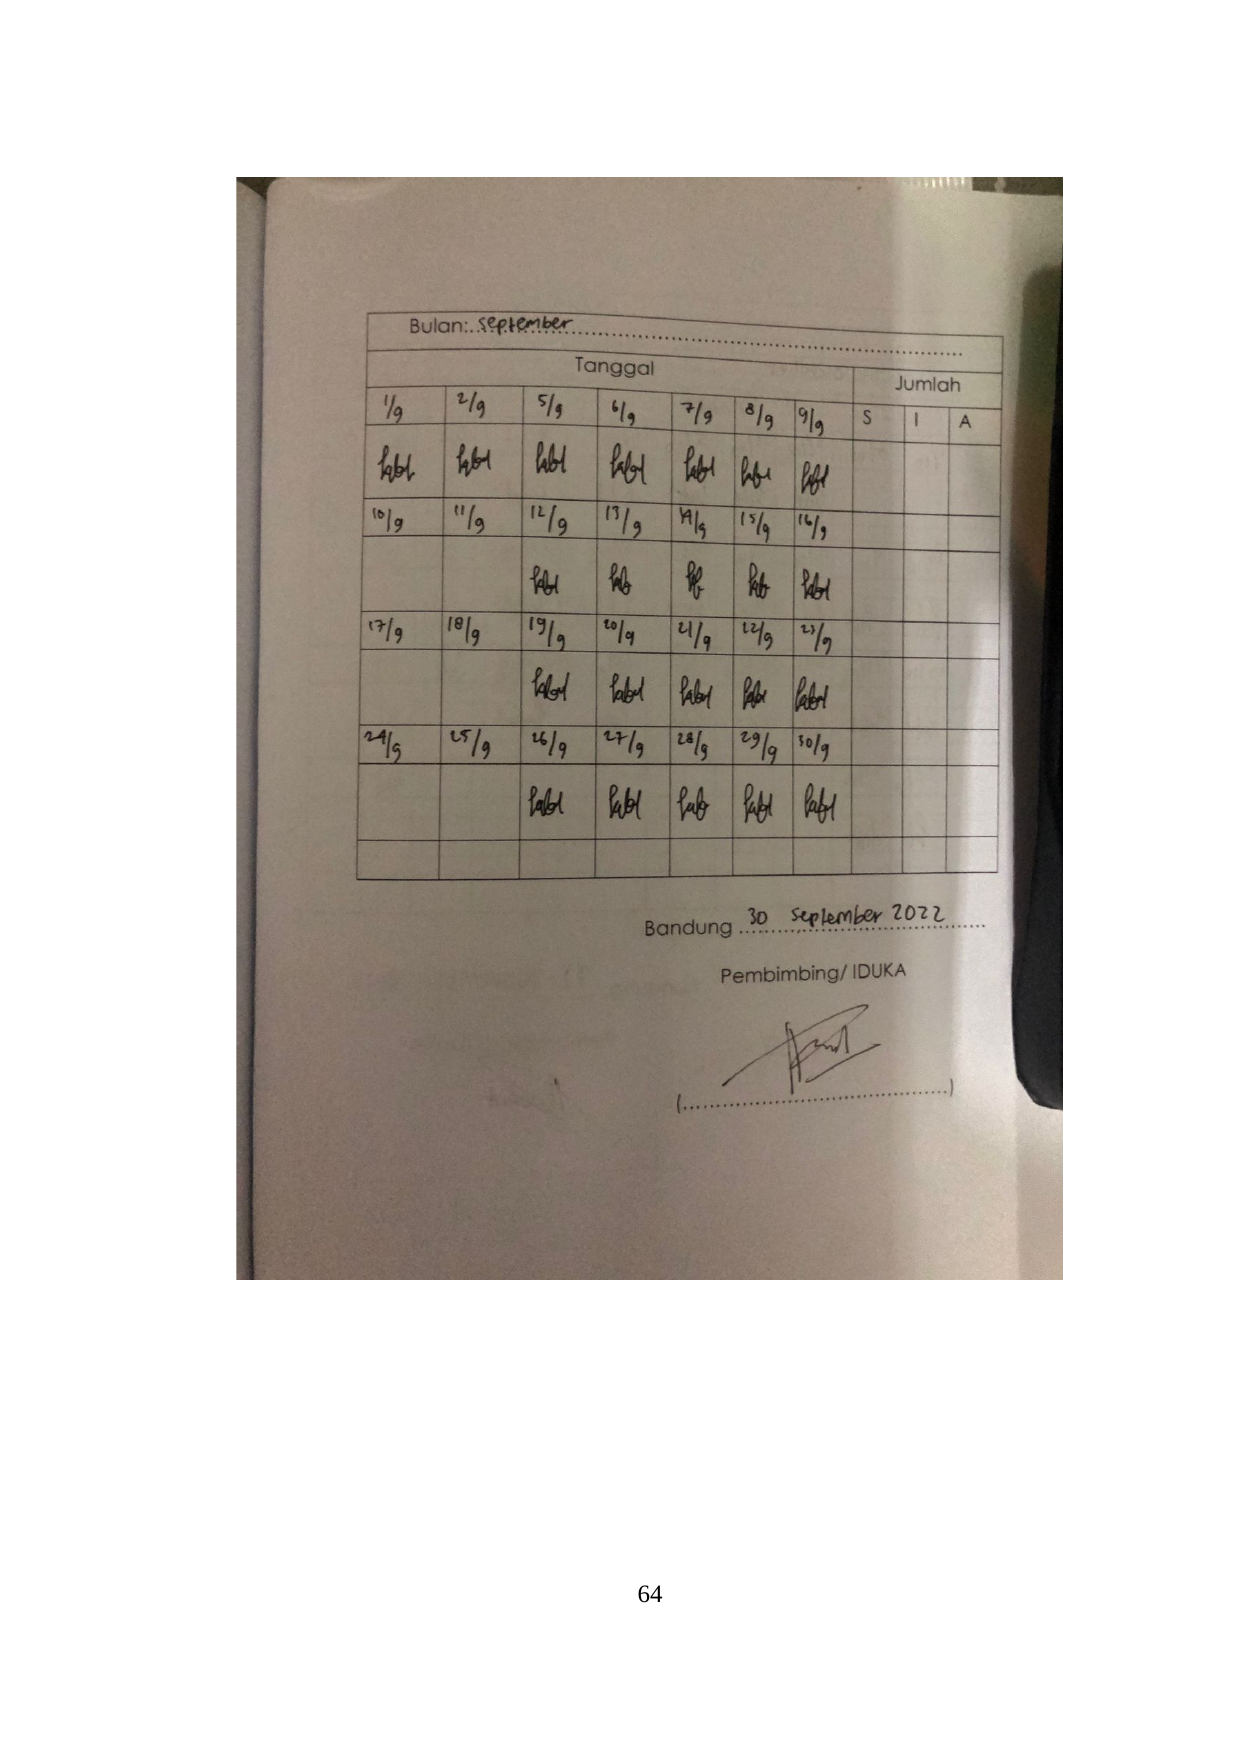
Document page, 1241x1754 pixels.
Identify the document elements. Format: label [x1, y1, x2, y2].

picture [236, 177, 1063, 1280]
